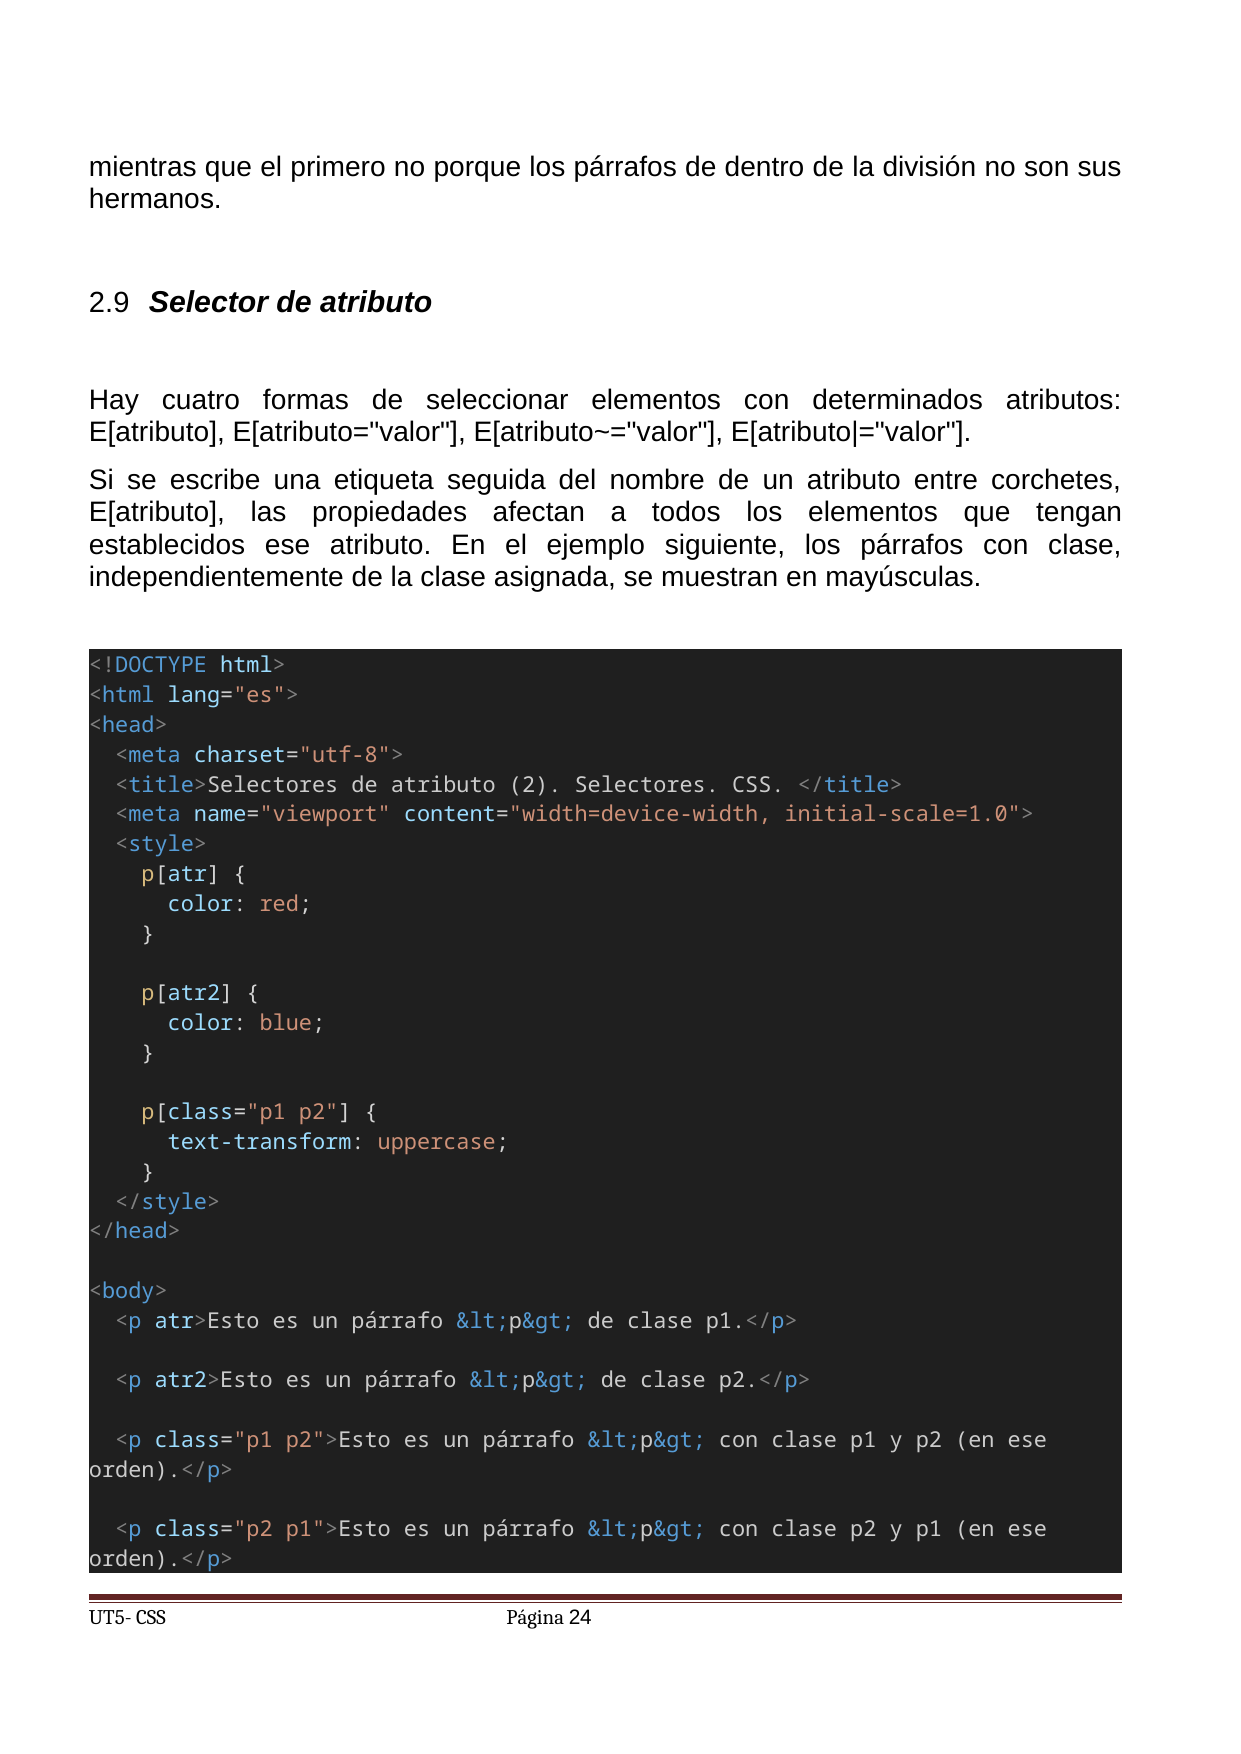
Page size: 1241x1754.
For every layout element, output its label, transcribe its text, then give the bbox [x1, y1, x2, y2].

text Si se escribe una etiqueta seguida del nombre de un atributo entre corchetes, E[atributo], las propiedades afectan a todos los elementos que tengan establecidos ese atributo. En el ejemplo siguiente, los párrafos con clase, independientemente de la clase asignada, se muestran en mayúsculas. [89, 463, 1122, 593]
text <!DOCTYPE html> [89, 649, 1122, 679]
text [89, 150, 1122, 215]
text } [89, 918, 1122, 947]
text Hay cuatro formas de seleccionar elementos con determinados atributos: E[atributo], E[atributo="valor"], E[atributo~="valor"], E[atributo|="valor"]. [89, 383, 1122, 447]
text <style> [89, 828, 1122, 858]
subtitle Selector de atributo [89, 284, 1122, 319]
text } [89, 1037, 1122, 1067]
text p[atr] { [89, 858, 1122, 888]
text </head> [89, 1216, 1122, 1245]
text } [89, 1156, 1122, 1186]
text text-transform: uppercase; [89, 1126, 1122, 1156]
text <html lang="es"> [89, 679, 1122, 709]
text <p class="p1 p2">Esto es un párrafo &lt;p&gt; con clase p1 y p2 (en ese orden).</p> [89, 1424, 1122, 1484]
text <p atr2>Esto es un párrafo &lt;p&gt; de clase p2.</p> [89, 1364, 1122, 1394]
text <p atr>Esto es un párrafo &lt;p&gt; de clase p1.</p> [89, 1305, 1122, 1335]
text <meta name="viewport" content="width=device-width, initial-scale=1.0"> [89, 798, 1122, 828]
text p[atr2] { [89, 977, 1122, 1007]
text color: blue; [89, 1007, 1122, 1037]
text color: red; [89, 888, 1122, 918]
text <head> [89, 709, 1122, 739]
text p[class="p1 p2"] { [89, 1096, 1122, 1126]
text <body> [89, 1275, 1122, 1305]
text <title>Selectores de atributo (2). Selectores. CSS. </title> [89, 769, 1122, 798]
text <meta charset="utf-8"> [89, 739, 1122, 769]
text </style> [89, 1186, 1122, 1216]
text <p class="p2 p1">Esto es un párrafo &lt;p&gt; con clase p2 y p1 (en ese orden).</p> [89, 1513, 1122, 1573]
